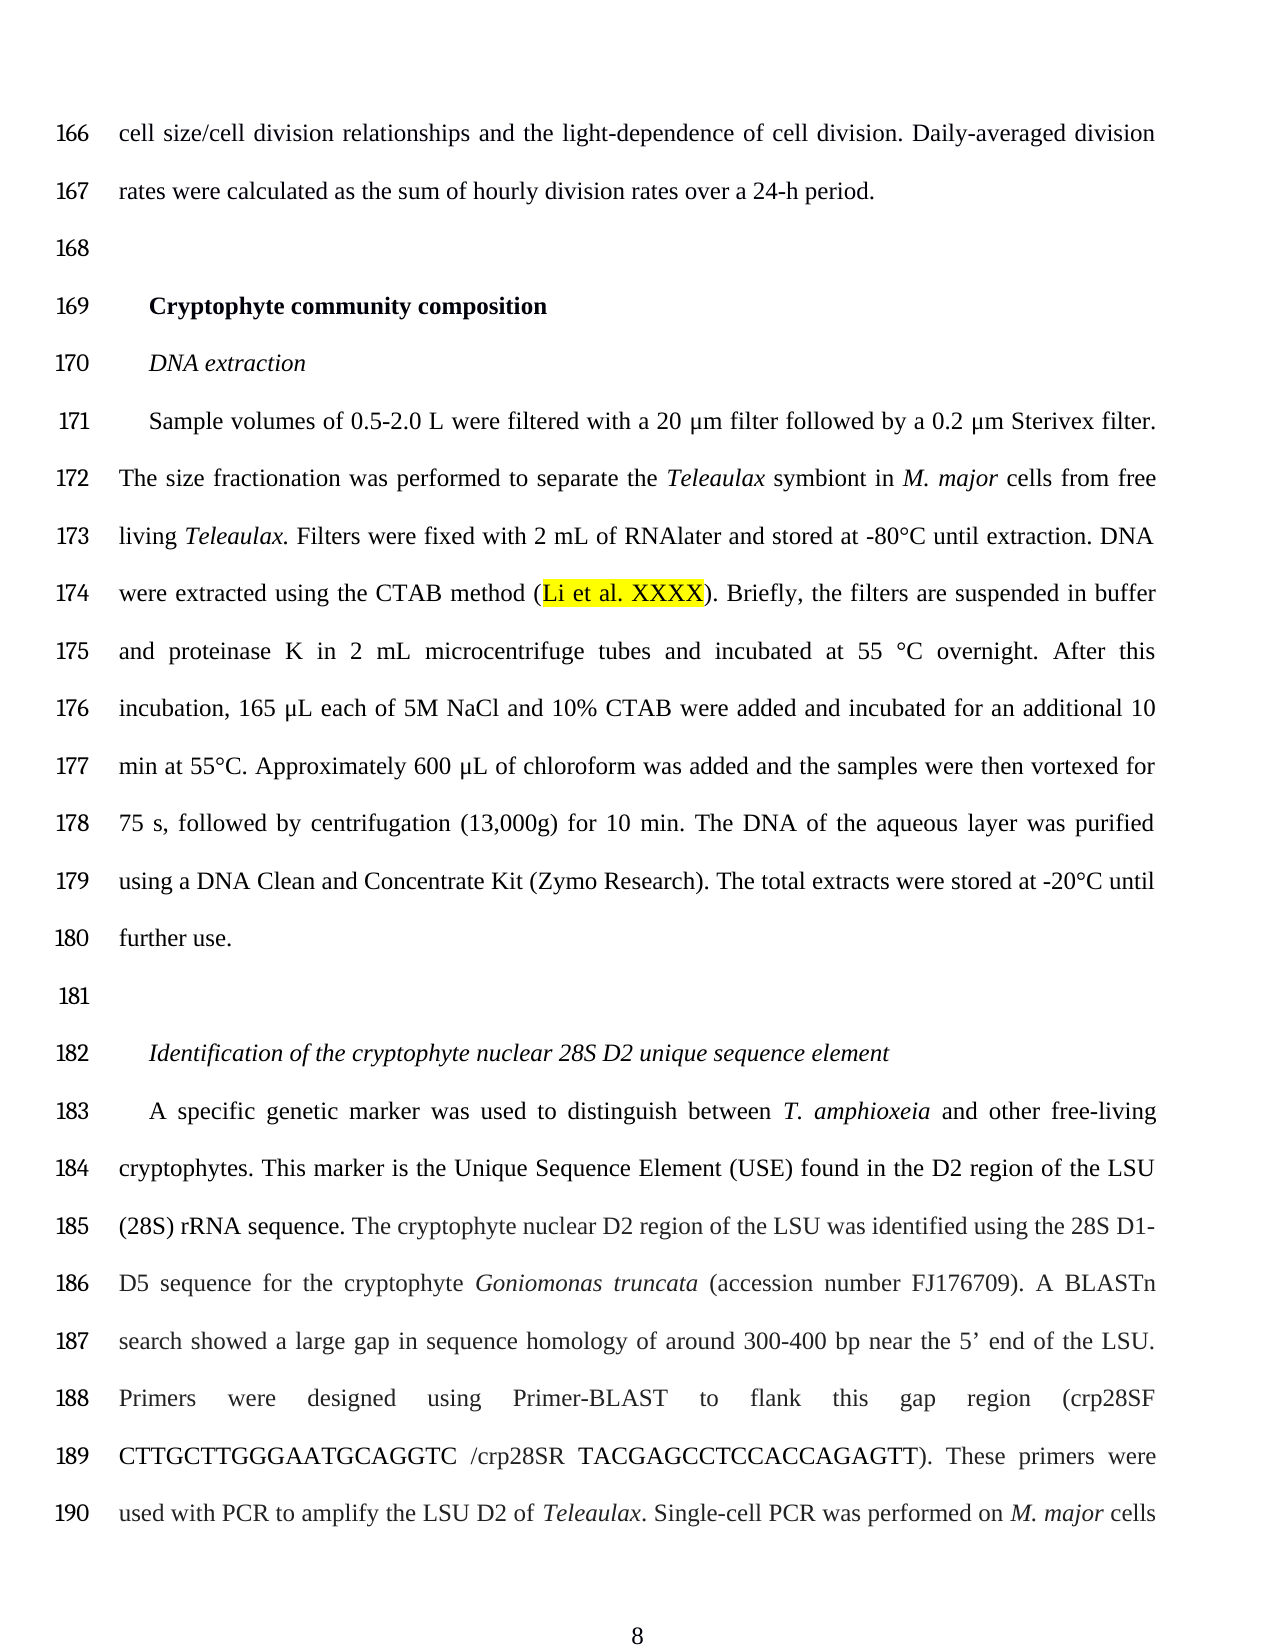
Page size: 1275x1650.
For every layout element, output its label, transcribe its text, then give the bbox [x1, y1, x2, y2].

text DNA extraction [118, 348, 1156, 377]
text Identification of the cryptophyte nuclear 28S D2 unique sequence element [118, 1038, 1156, 1067]
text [118, 1096, 1156, 1527]
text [118, 118, 1156, 205]
text Cryptophyte community composition [118, 291, 1156, 320]
text Sample volumes of 0.5-2.0 L were filtered with a 20 μm filter followed by a 0.2 μm Sterivex filter. The size fractionation was performed to separate the Teleaulax symbiont in M. major cells from free living Teleaulax. Filters were fixed with 2 mL of RNAlater and stored at -80°C until extraction. DNA were extracted using the CTAB method (Li et al. XXXX). Briefly, the filters are suspended in buffer and proteinase K in 2 mL microcentrifuge tubes and incubated at 55 °C overnight. After this incubation, 165 μL each of 5M NaCl and 10% CTAB were added and incubated for an additional 10 min at 55°C. Approximately 600 μL of chloroform was added and the samples were then vortexed for 75 s, followed by centrifugation (13,000g) for 10 min. The DNA of the aqueous layer was purified using a DNA Clean and Concentrate Kit (Zymo Research). The total extracts were stored at -20°C until further use. [118, 406, 1156, 952]
